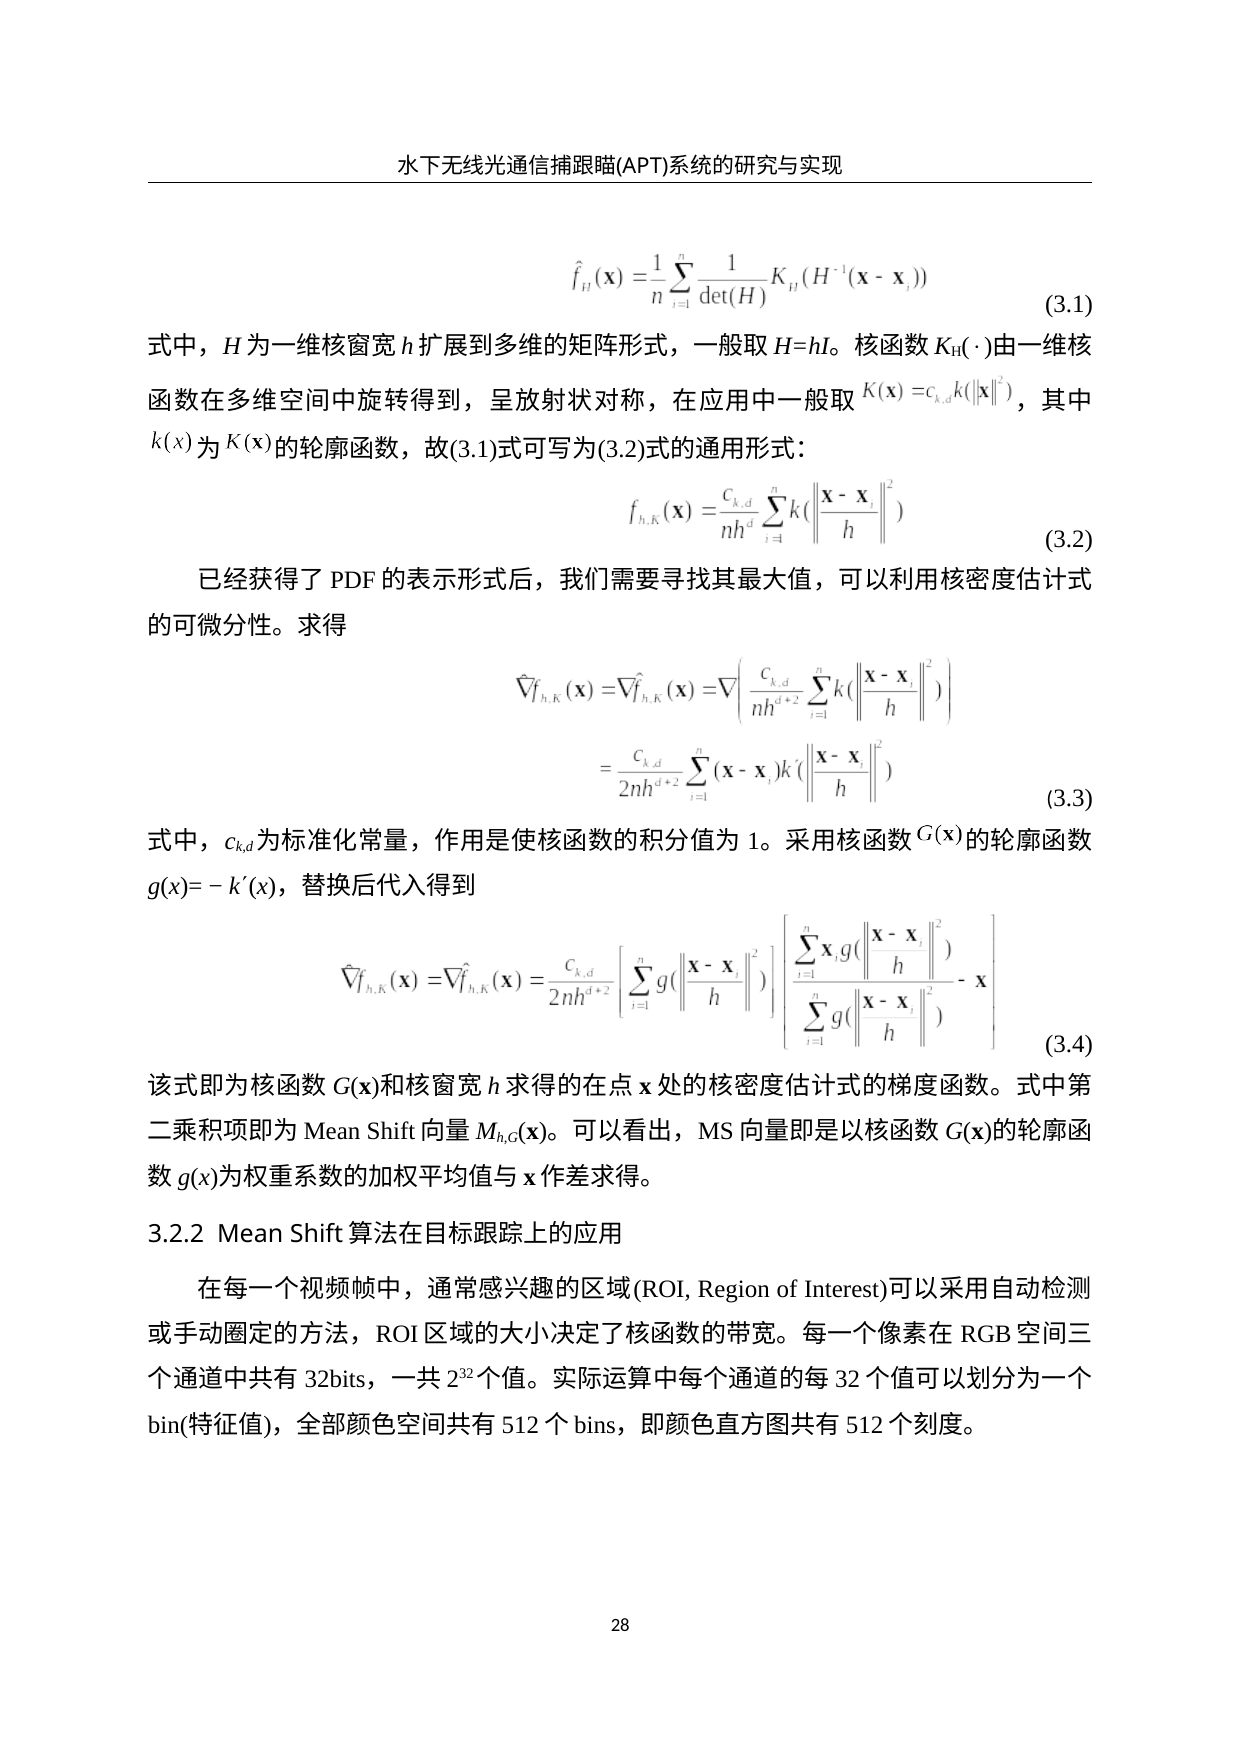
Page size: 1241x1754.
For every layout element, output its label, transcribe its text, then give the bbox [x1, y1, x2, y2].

text (3.3) [148, 650, 1092, 812]
text 该式即为核函数G(x)和核窗宽h求得的在点x处的核密度估计式的梯度函数。式中第二乘积项即为Mean Shift向量Mh,G(x)。可以看出，MS向量即是以核函数G(x)的轮廓函数g(x)为权重系数的加权平均值与x作差求得。 [148, 1066, 1092, 1192]
text (3.2) [148, 474, 1092, 553]
text 已经获得了PDF的表示形式后，我们需要寻找其最大值，可以利用核密度估计式的可微分性。求得 [148, 560, 1092, 641]
text 式中，ck,d为标准化常量，作用是使核函数的积分值为1。采用核函数的轮廓函数g(x)= − k(x)，替换后代入得到 [148, 819, 1092, 902]
subtitle 3.2.2 Mean Shift算法在目标跟踪上的应用 [148, 1214, 1092, 1250]
text 式中，H为一维核窗宽h扩展到多维的矩阵形式，一般取H=hI。核函数KH()由一维核函数在多维空间中旋转得到，呈放射状对称，在应用中一般取，其中为的轮廓函数，故(3.1)式可写为(3.2)式的通用形式： [148, 325, 1092, 465]
text (3.1) [148, 246, 1092, 318]
text (3.4) [148, 911, 1092, 1058]
text 在每一个视频帧中，通常感兴趣的区域(ROI, Region of Interest)可以采用自动检测或手动圈定的方法，ROI区域的大小决定了核函数的带宽。每一个像素在RGB空间三个通道中共有32bits，一共232个值。实际运算中每个通道的每32个值可以划分为一个bin(特征值)，全部颜色空间共有512个bins，即颜色直方图共有512个刻度。 [148, 1268, 1092, 1441]
